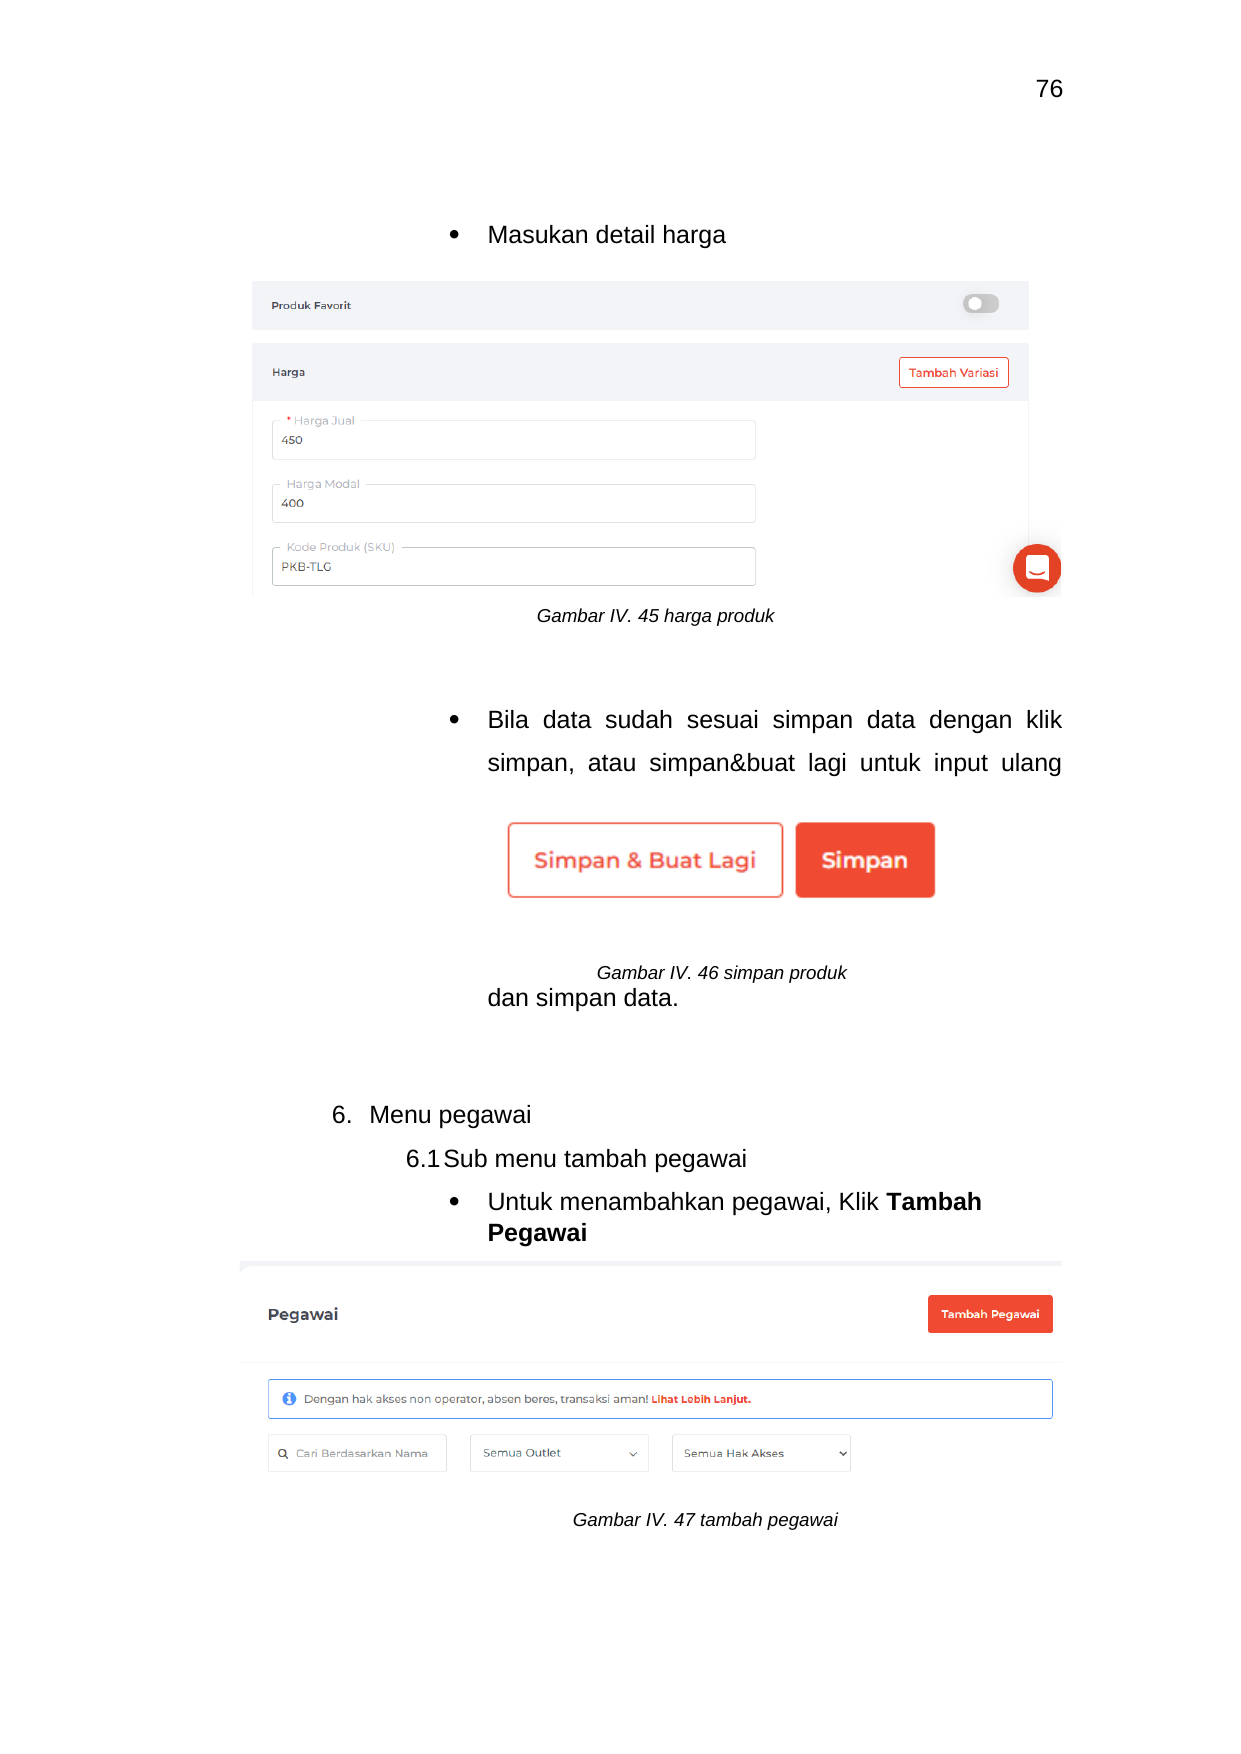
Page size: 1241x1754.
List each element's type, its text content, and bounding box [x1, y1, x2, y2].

list Masukan detail harga [450, 219, 1063, 248]
list Sub menu tambah pegawai [406, 1144, 1063, 1172]
list Menu pegawai [332, 1101, 1063, 1129]
list Untuk menambahkan pegawai, Klik Tambah Pegawai [450, 1187, 1063, 1247]
picture [239, 1261, 1062, 1487]
picture [480, 796, 965, 953]
picture [232, 274, 1062, 597]
